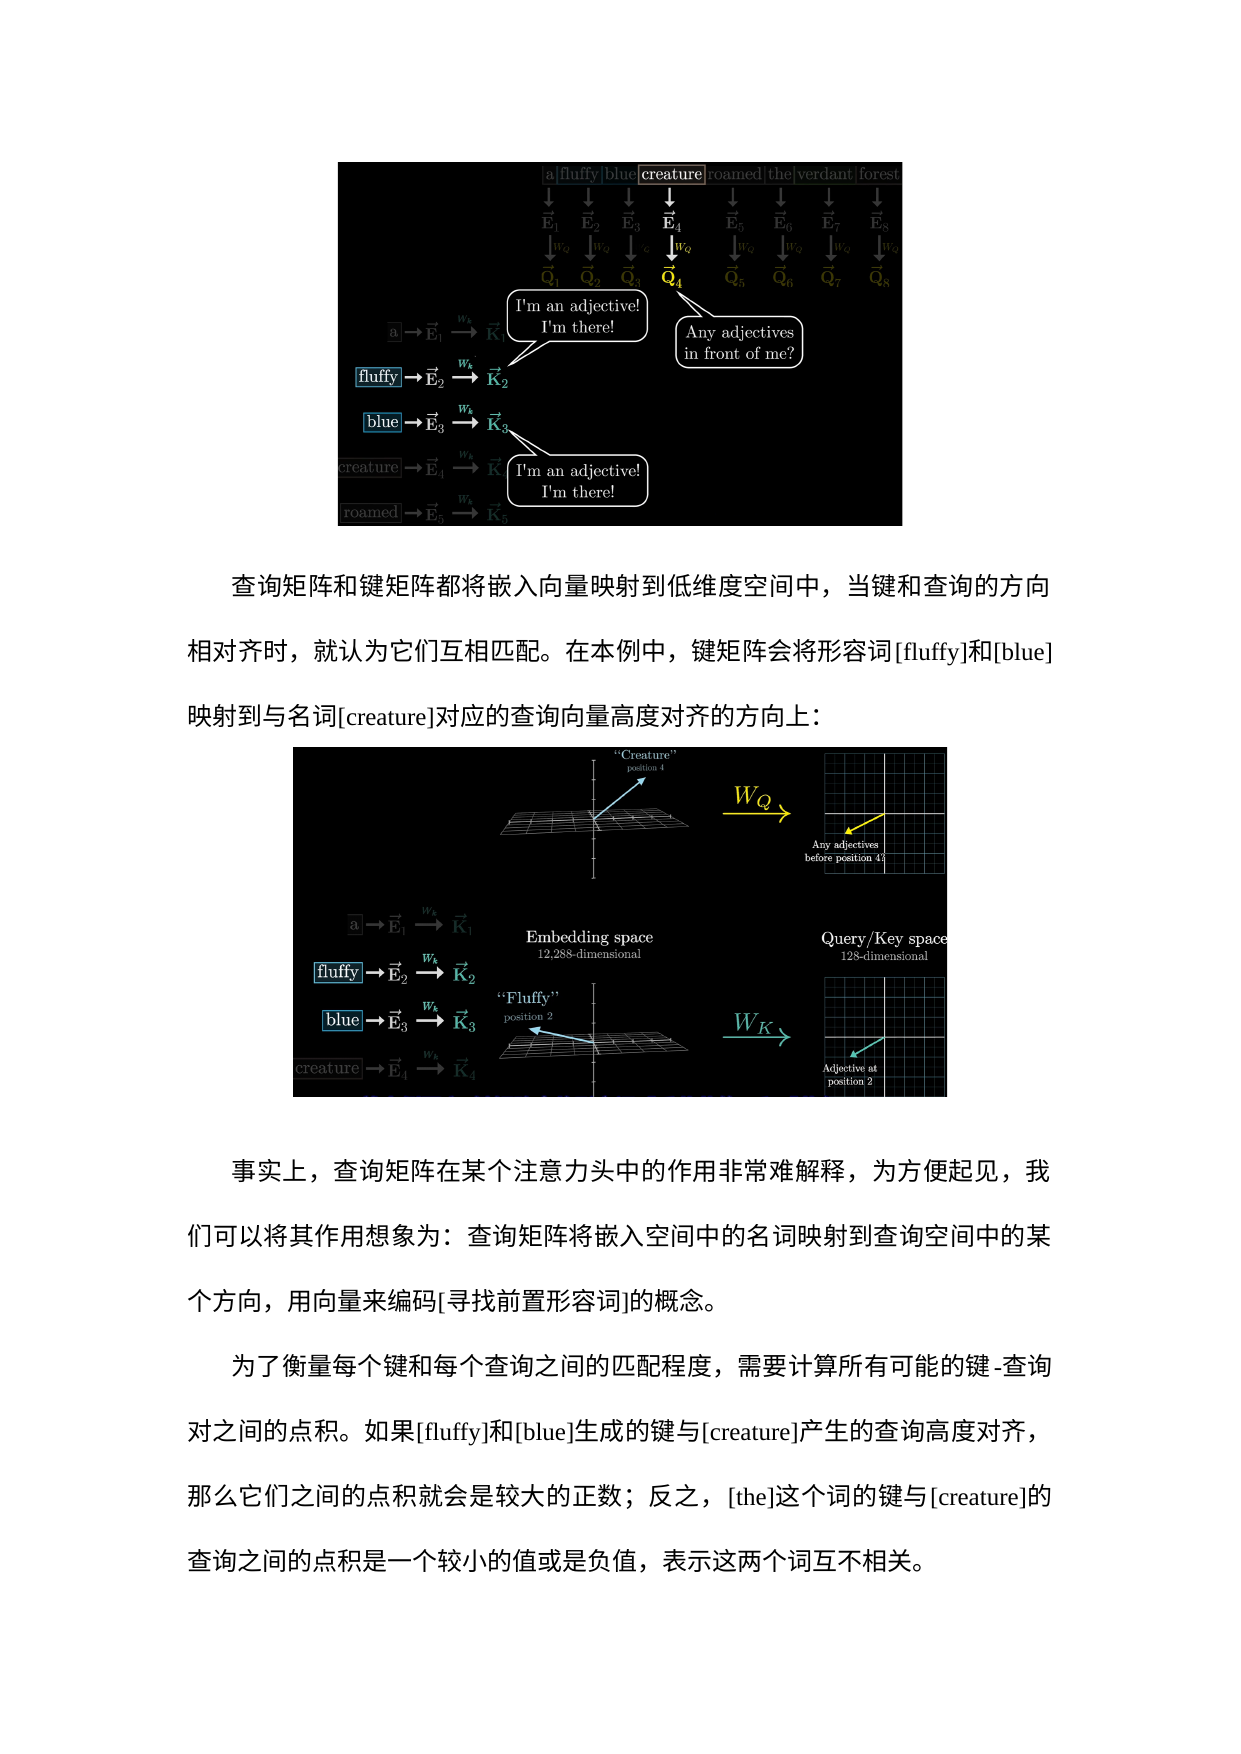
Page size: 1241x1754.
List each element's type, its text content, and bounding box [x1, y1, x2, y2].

picture [293, 747, 948, 1097]
text 查询矩阵和键矩阵都将嵌入向量映射到低维度空间中，当键和查询的方向相对齐时，就认为它们互相匹配。在本例中，键矩阵会将形容词[fluffy]和[blue]映射到与名词[creature]对应的查询向量高度对齐的方向上： [187, 552, 1053, 747]
picture [337, 162, 903, 526]
text 事实上，查询矩阵在某个注意力头中的作用非常难解释，为方便起见，我们可以将其作用想象为：查询矩阵将嵌入空间中的名词映射到查询空间中的某个方向，用向量来编码[寻找前置形容词]的概念。 [187, 1137, 1053, 1332]
text 为了衡量每个键和每个查询之间的匹配程度，需要计算所有可能的键-查询对之间的点积。如果[fluffy]和[blue]生成的键与[creature]产生的查询高度对齐，那么它们之间的点积就会是较大的正数；反之，[the]这个词的键与[creature]的查询之间的点积是一个较小的值或是负值，表示这两个词互不相关。 [187, 1332, 1053, 1592]
